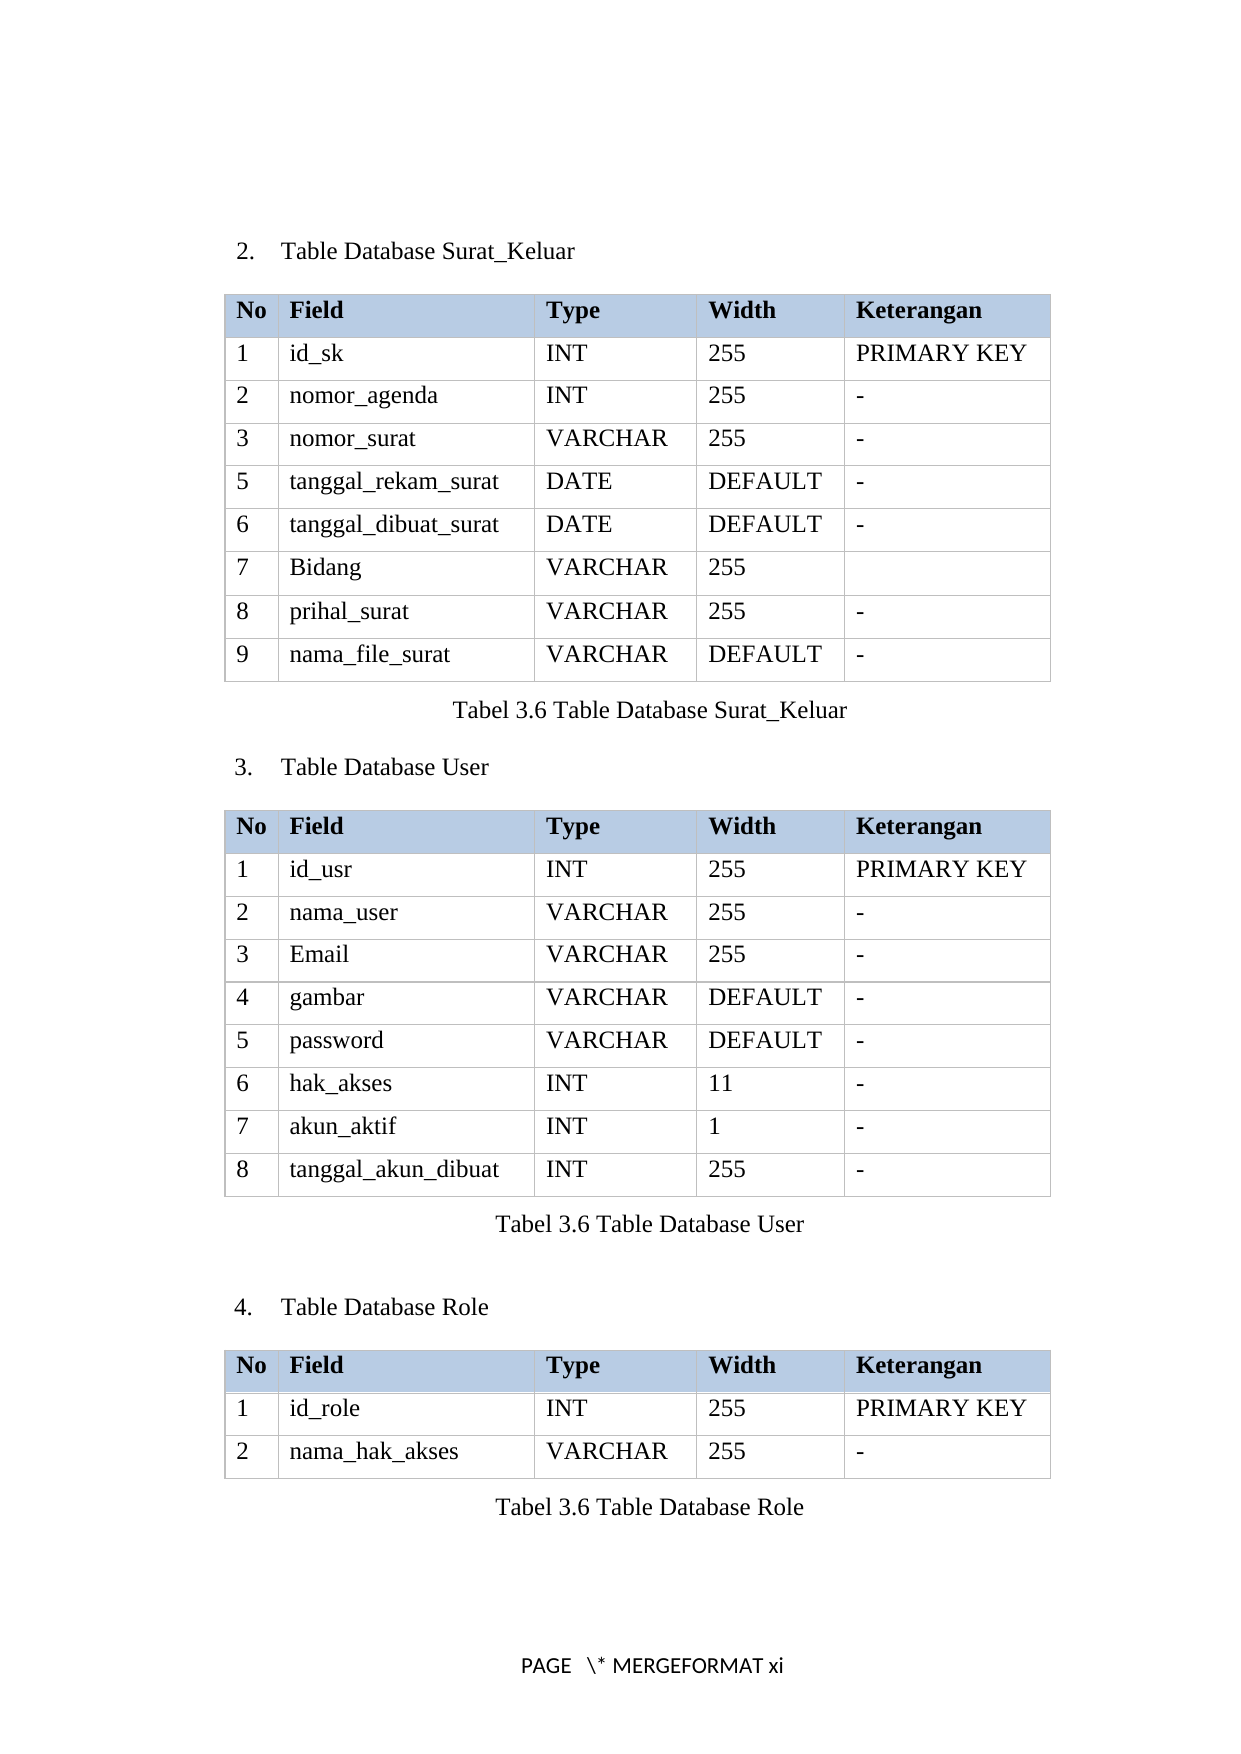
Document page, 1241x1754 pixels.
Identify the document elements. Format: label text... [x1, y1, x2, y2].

table_cell - [845, 1025, 1050, 1067]
table_cell 255 [697, 1436, 844, 1478]
table_cell DATE [535, 466, 696, 508]
table_cell - [845, 424, 1050, 465]
list Table Database User [234, 752, 1063, 781]
table_cell tanggal_akun_dibuat [279, 1154, 534, 1196]
table_cell 255 [697, 552, 844, 595]
table_cell 255 [697, 854, 844, 896]
table_cell - [845, 381, 1050, 422]
table_cell - [845, 1111, 1050, 1153]
table_cell 255 [697, 940, 844, 981]
table_cell VARCHAR [535, 596, 696, 638]
table_cell id_usr [279, 854, 534, 896]
table_cell INT [535, 381, 696, 422]
table_cell PRIMARY KEY [845, 854, 1050, 896]
table_cell 255 [697, 381, 844, 422]
table_cell VARCHAR [535, 1025, 696, 1067]
table_cell Email [279, 940, 534, 981]
table_header Keterangan [845, 811, 1050, 853]
table_cell 6 [226, 1068, 278, 1110]
table_cell hak_akses [279, 1068, 534, 1110]
table_cell - [845, 466, 1050, 508]
table_cell 5 [226, 466, 278, 508]
table_cell 1 [226, 338, 278, 379]
table_cell INT [535, 1111, 696, 1153]
table_cell DEFAULT [697, 983, 844, 1024]
table_cell nomor_surat [279, 424, 534, 465]
table_cell DEFAULT [697, 639, 844, 681]
table_cell - [845, 940, 1050, 981]
table_cell 255 [697, 338, 844, 379]
table_header Keterangan [845, 1351, 1050, 1392]
table_cell 255 [697, 424, 844, 465]
table_cell 3 [226, 424, 278, 465]
table_cell - [845, 639, 1050, 681]
table_cell - [845, 1154, 1050, 1196]
table_cell VARCHAR [535, 639, 696, 681]
table_cell Bidang [279, 552, 534, 595]
table_cell 7 [226, 1111, 278, 1153]
table_cell INT [535, 854, 696, 896]
table_cell VARCHAR [535, 897, 696, 938]
table_cell INT [535, 1154, 696, 1196]
table_cell DEFAULT [697, 1025, 844, 1067]
table_cell gambar [279, 983, 534, 1024]
table_cell 3 [226, 940, 278, 981]
table_cell tanggal_rekam_surat [279, 466, 534, 508]
table_cell 2 [226, 1436, 278, 1478]
text Tabel 3.6 Table Database Surat_Keluar [236, 695, 1063, 723]
text Tabel 3.6 Table Database User [236, 1209, 1063, 1238]
table_header Field [279, 811, 534, 853]
table_cell 2 [226, 381, 278, 422]
table_cell DEFAULT [697, 466, 844, 508]
table_cell tanggal_dibuat_surat [279, 509, 534, 551]
table_cell nama_file_surat [279, 639, 534, 681]
table_cell 4 [226, 983, 278, 1024]
table_cell - [845, 509, 1050, 551]
table_cell VARCHAR [535, 983, 696, 1024]
table_cell - [845, 897, 1050, 938]
table_header Type [535, 295, 696, 337]
table_cell prihal_surat [279, 596, 534, 638]
table_cell 8 [226, 596, 278, 638]
table_header No [226, 811, 278, 853]
table_cell INT [535, 1068, 696, 1110]
table_cell id_sk [279, 338, 534, 379]
table_cell 6 [226, 509, 278, 551]
table_cell VARCHAR [535, 940, 696, 981]
table_cell [845, 552, 1050, 595]
table_cell 11 [697, 1068, 844, 1110]
table_header No [226, 295, 278, 337]
table_header Width [697, 1351, 844, 1392]
table_cell 255 [697, 1394, 844, 1435]
table_cell 1 [697, 1111, 844, 1153]
table_cell password [279, 1025, 534, 1067]
table_cell akun_aktif [279, 1111, 534, 1153]
table_cell INT [535, 338, 696, 379]
table_header Type [535, 1351, 696, 1392]
table_cell 2 [226, 897, 278, 938]
list Table Database Role [234, 1292, 1063, 1321]
table_cell 255 [697, 1154, 844, 1196]
table_cell - [845, 596, 1050, 638]
table_cell 1 [226, 1394, 278, 1435]
table_cell DATE [535, 509, 696, 551]
table_header Field [279, 1351, 534, 1392]
table_cell - [845, 1436, 1050, 1478]
table_header Type [535, 811, 696, 853]
text Tabel 3.6 Table Database Role [236, 1492, 1063, 1521]
table_cell VARCHAR [535, 1436, 696, 1478]
table_cell id_role [279, 1394, 534, 1435]
table_cell DEFAULT [697, 509, 844, 551]
table_cell 1 [226, 854, 278, 896]
table_cell nomor_agenda [279, 381, 534, 422]
table_header Width [697, 295, 844, 337]
table_cell - [845, 1068, 1050, 1110]
table_cell 7 [226, 552, 278, 595]
table_cell 9 [226, 639, 278, 681]
table_cell 255 [697, 596, 844, 638]
table_cell 255 [697, 897, 844, 938]
table_header Field [279, 295, 534, 337]
table_header Width [697, 811, 844, 853]
table_cell 5 [226, 1025, 278, 1067]
table_header Keterangan [845, 295, 1050, 337]
table_cell 8 [226, 1154, 278, 1196]
table_header No [226, 1351, 278, 1392]
table_cell nama_hak_akses [279, 1436, 534, 1478]
table_cell - [845, 983, 1050, 1024]
table_cell INT [535, 1394, 696, 1435]
table_cell PRIMARY KEY [845, 338, 1050, 379]
table_cell nama_user [279, 897, 534, 938]
table_cell PRIMARY KEY [845, 1394, 1050, 1435]
list Table Database Surat_Keluar [236, 236, 1063, 265]
table_cell VARCHAR [535, 424, 696, 465]
table_cell VARCHAR [535, 552, 696, 595]
